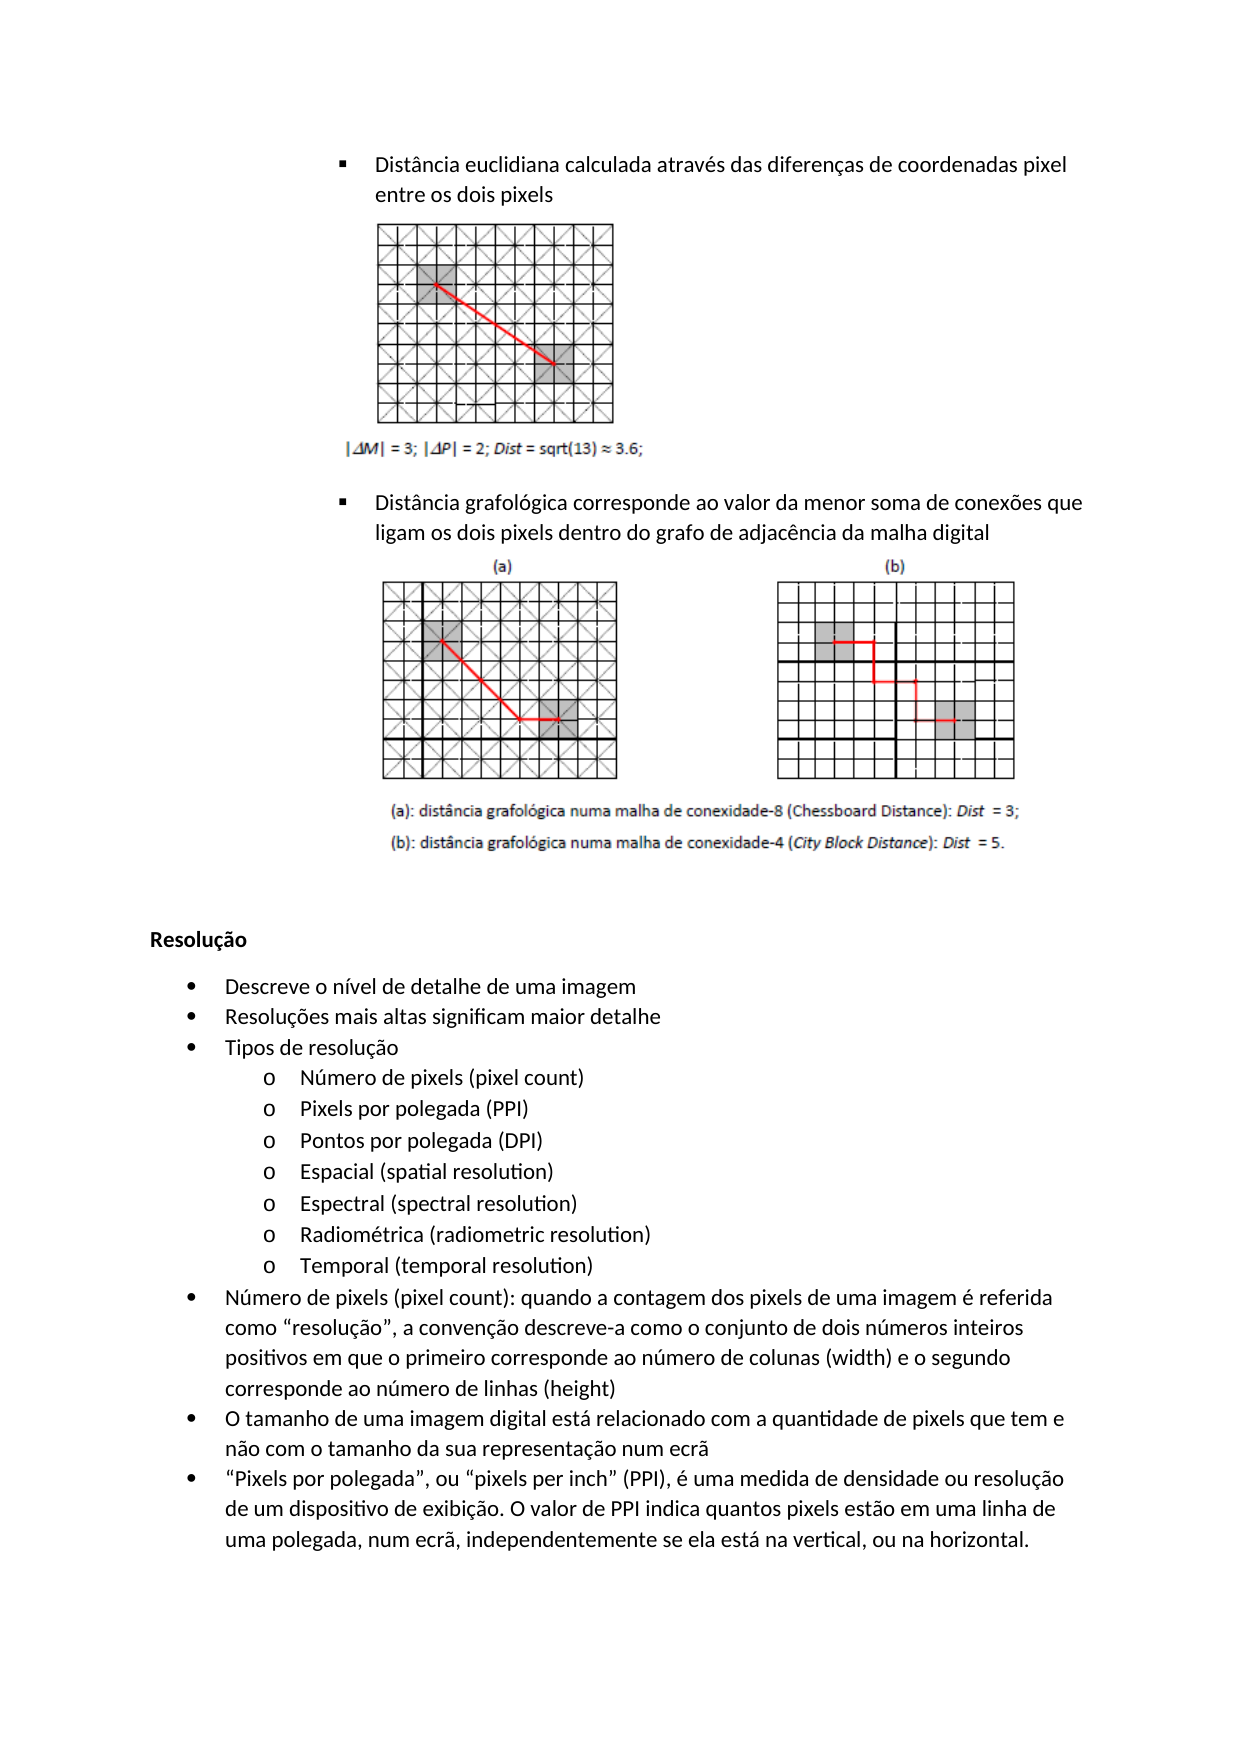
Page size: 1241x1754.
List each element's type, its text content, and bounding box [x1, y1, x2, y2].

list Tipos de resolução [187, 1033, 1090, 1061]
list Espacial (spatial resolution) [262, 1157, 1090, 1186]
picture [342, 219, 646, 458]
list Número de pixels (pixel count): quando a contagem dos pixels de uma imagem é referida como “resolução”, a convenção descreve-a como o conjunto de dois números inteiros positivos em que o primeiro corresponde ao número de colunas (width) e o segundo corresponde ao número de linhas (height) [187, 1283, 1090, 1402]
list Radiométrica (radiometric resolution) [262, 1220, 1090, 1249]
list Resoluções mais altas significam maior detalhe [187, 1002, 1090, 1030]
list O tamanho de uma imagem digital está relacionado com a quantidade de pixels que tem e não com o tamanho da sua representação num ecrã [187, 1404, 1090, 1462]
list Número de pixels (pixel count) [262, 1063, 1090, 1092]
list Pixels por polegada (PPI) [262, 1094, 1090, 1123]
list Espectral (spectral resolution) [262, 1189, 1090, 1218]
list Distância grafológica corresponde ao valor da menor soma de conexões que ligam os dois pixels dentro do grafo de adjacência da malha digital [337, 488, 1090, 546]
list Temporal (temporal resolution) [262, 1252, 1090, 1281]
list Pontos por polegada (DPI) [262, 1126, 1090, 1155]
text Resolução [150, 925, 1090, 953]
picture [380, 555, 1023, 858]
list Descreve o nível de detalhe de uma imagem [187, 972, 1090, 1000]
list “Pixels por polegada”, ou “pixels per inch” (PPI), é uma medida de densidade ou resolução de um dispositivo de exibição. O valor de PPI indica quantos pixels estão em uma linha de uma polegada, num ecrã, independentemente se ela está na vertical, ou na horizontal. [187, 1464, 1090, 1553]
